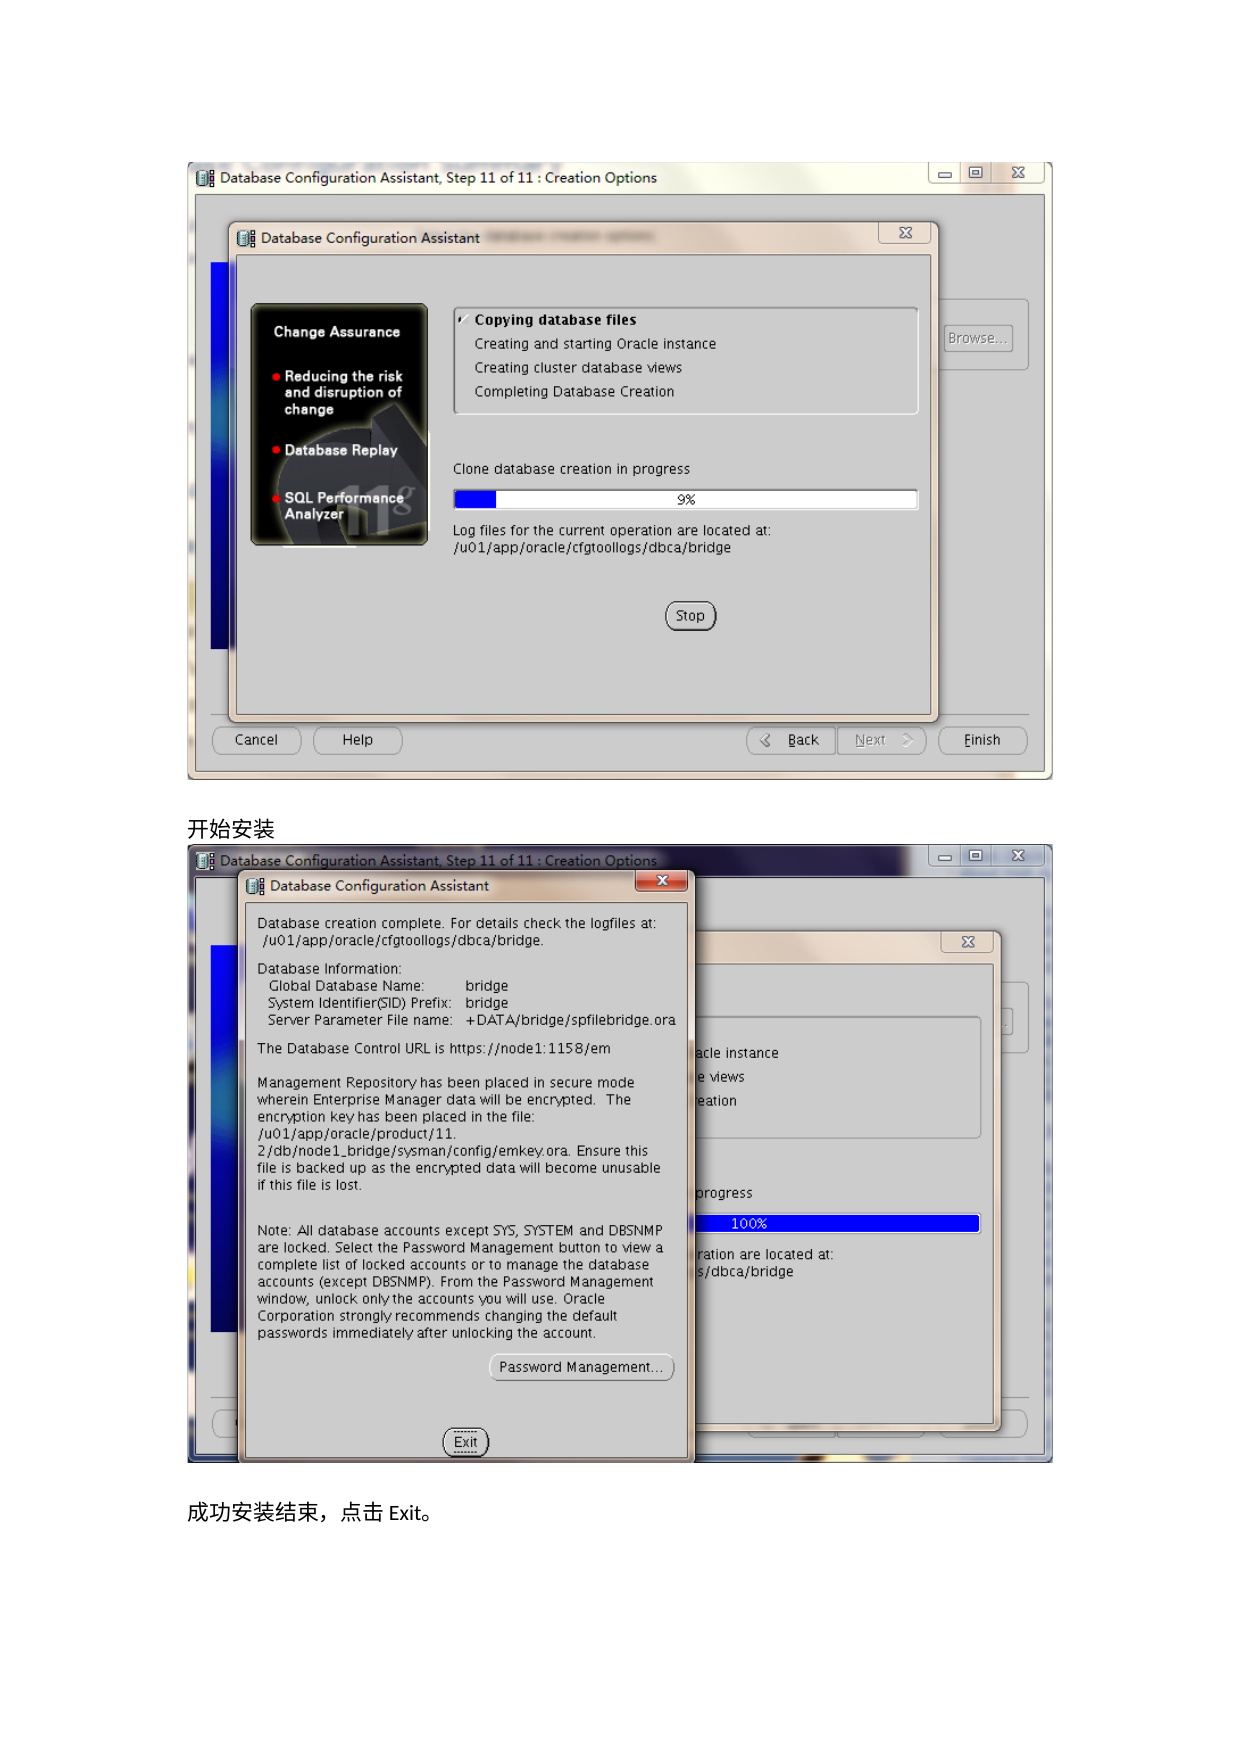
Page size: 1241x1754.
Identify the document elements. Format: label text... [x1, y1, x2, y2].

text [187, 1463, 1053, 1527]
picture [187, 162, 1053, 780]
picture [187, 844, 1053, 1463]
